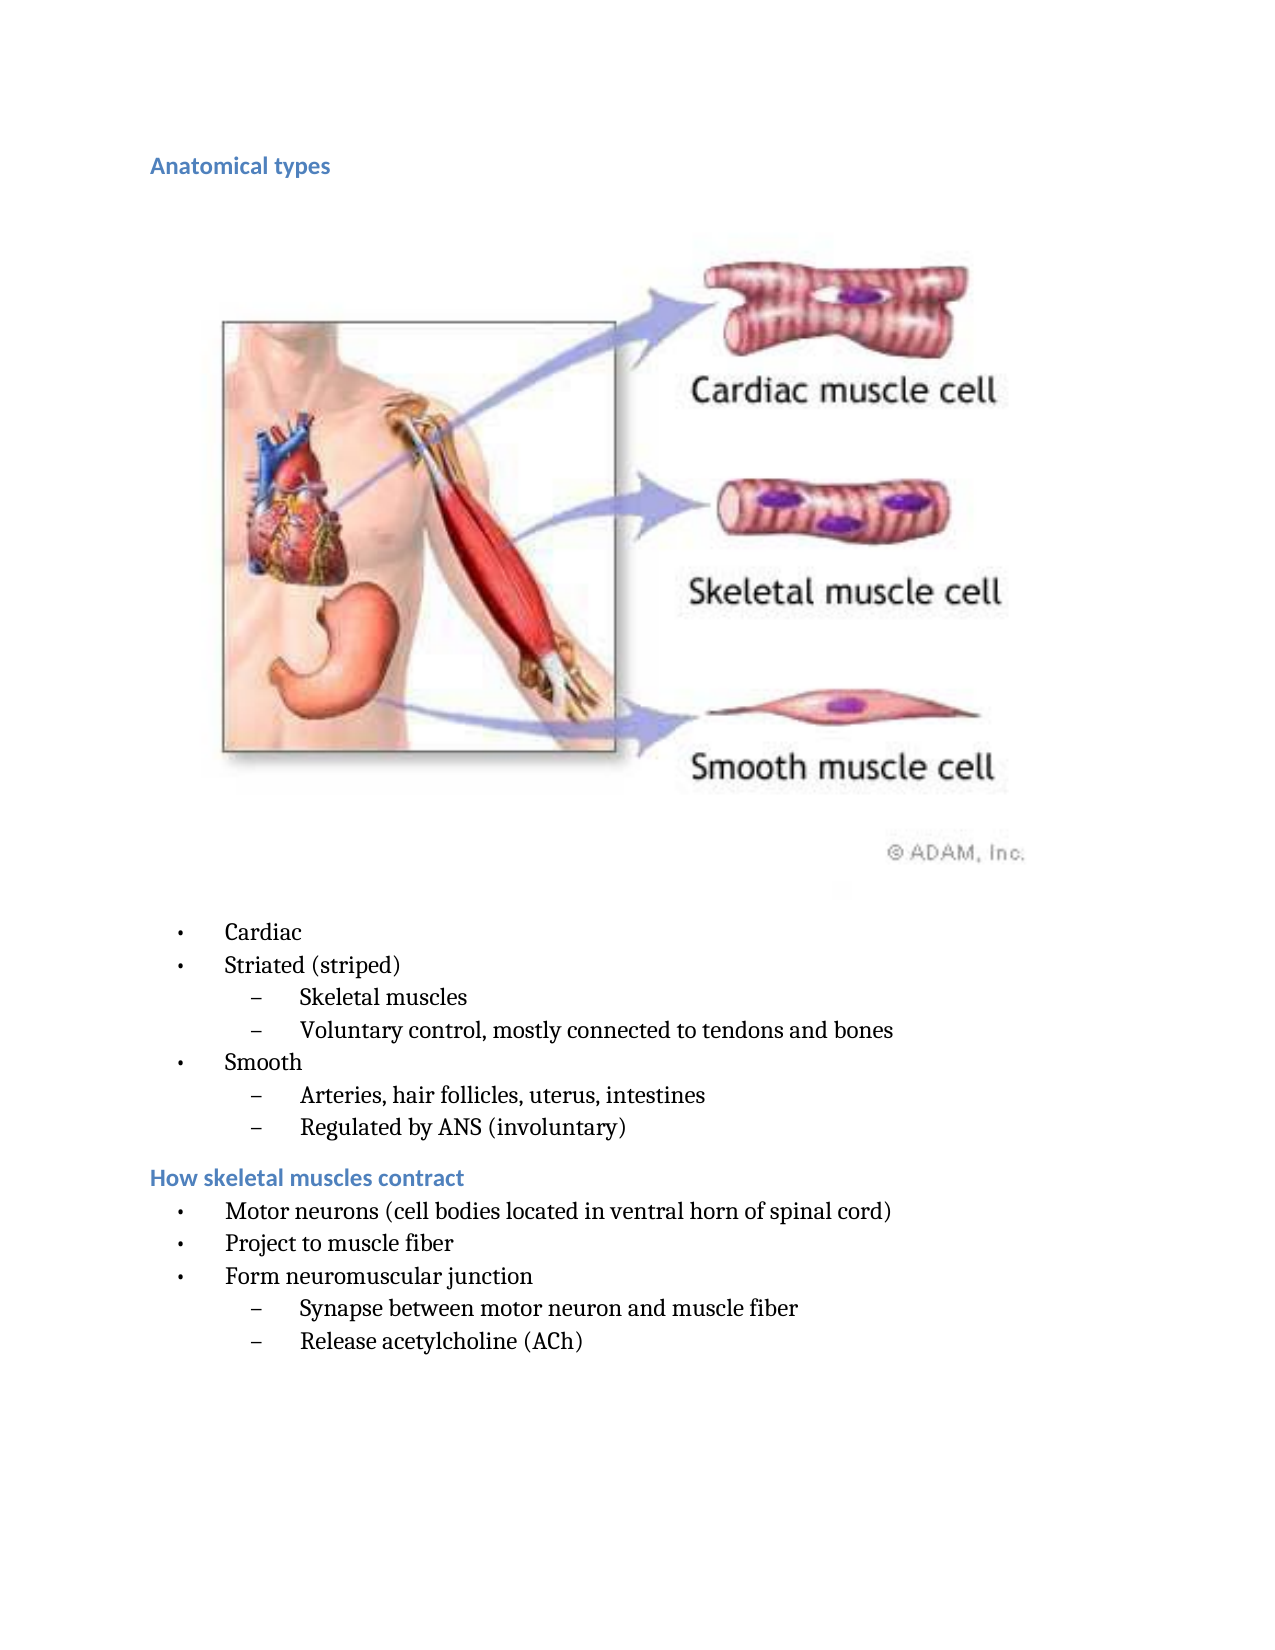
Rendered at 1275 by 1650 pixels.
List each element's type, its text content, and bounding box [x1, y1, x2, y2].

list Cardiac [175, 918, 1125, 947]
picture [168, 199, 1044, 900]
list Striated (striped) [175, 951, 1125, 979]
list Synapse between motor neuron and muscle fiber [250, 1294, 1125, 1323]
subtitle Anatomical types [150, 150, 1125, 181]
list Form neuromuscular junction [175, 1262, 1125, 1291]
list Release acetylcholine (ACh) [250, 1327, 1125, 1356]
list Motor neurons (cell bodies located in ventral horn of spinal cord) [175, 1197, 1125, 1226]
subtitle How skeletal muscles contract [150, 1163, 1125, 1193]
list Skeletal muscles [250, 983, 1125, 1012]
list Voluntary control, mostly connected to tendons and bones [250, 1016, 1125, 1044]
list Regulated by ANS (involuntary) [250, 1113, 1125, 1142]
list Smooth [175, 1048, 1125, 1077]
list Project to muscle fiber [175, 1229, 1125, 1258]
list Arteries, hair follicles, uterus, intestines [250, 1081, 1125, 1109]
